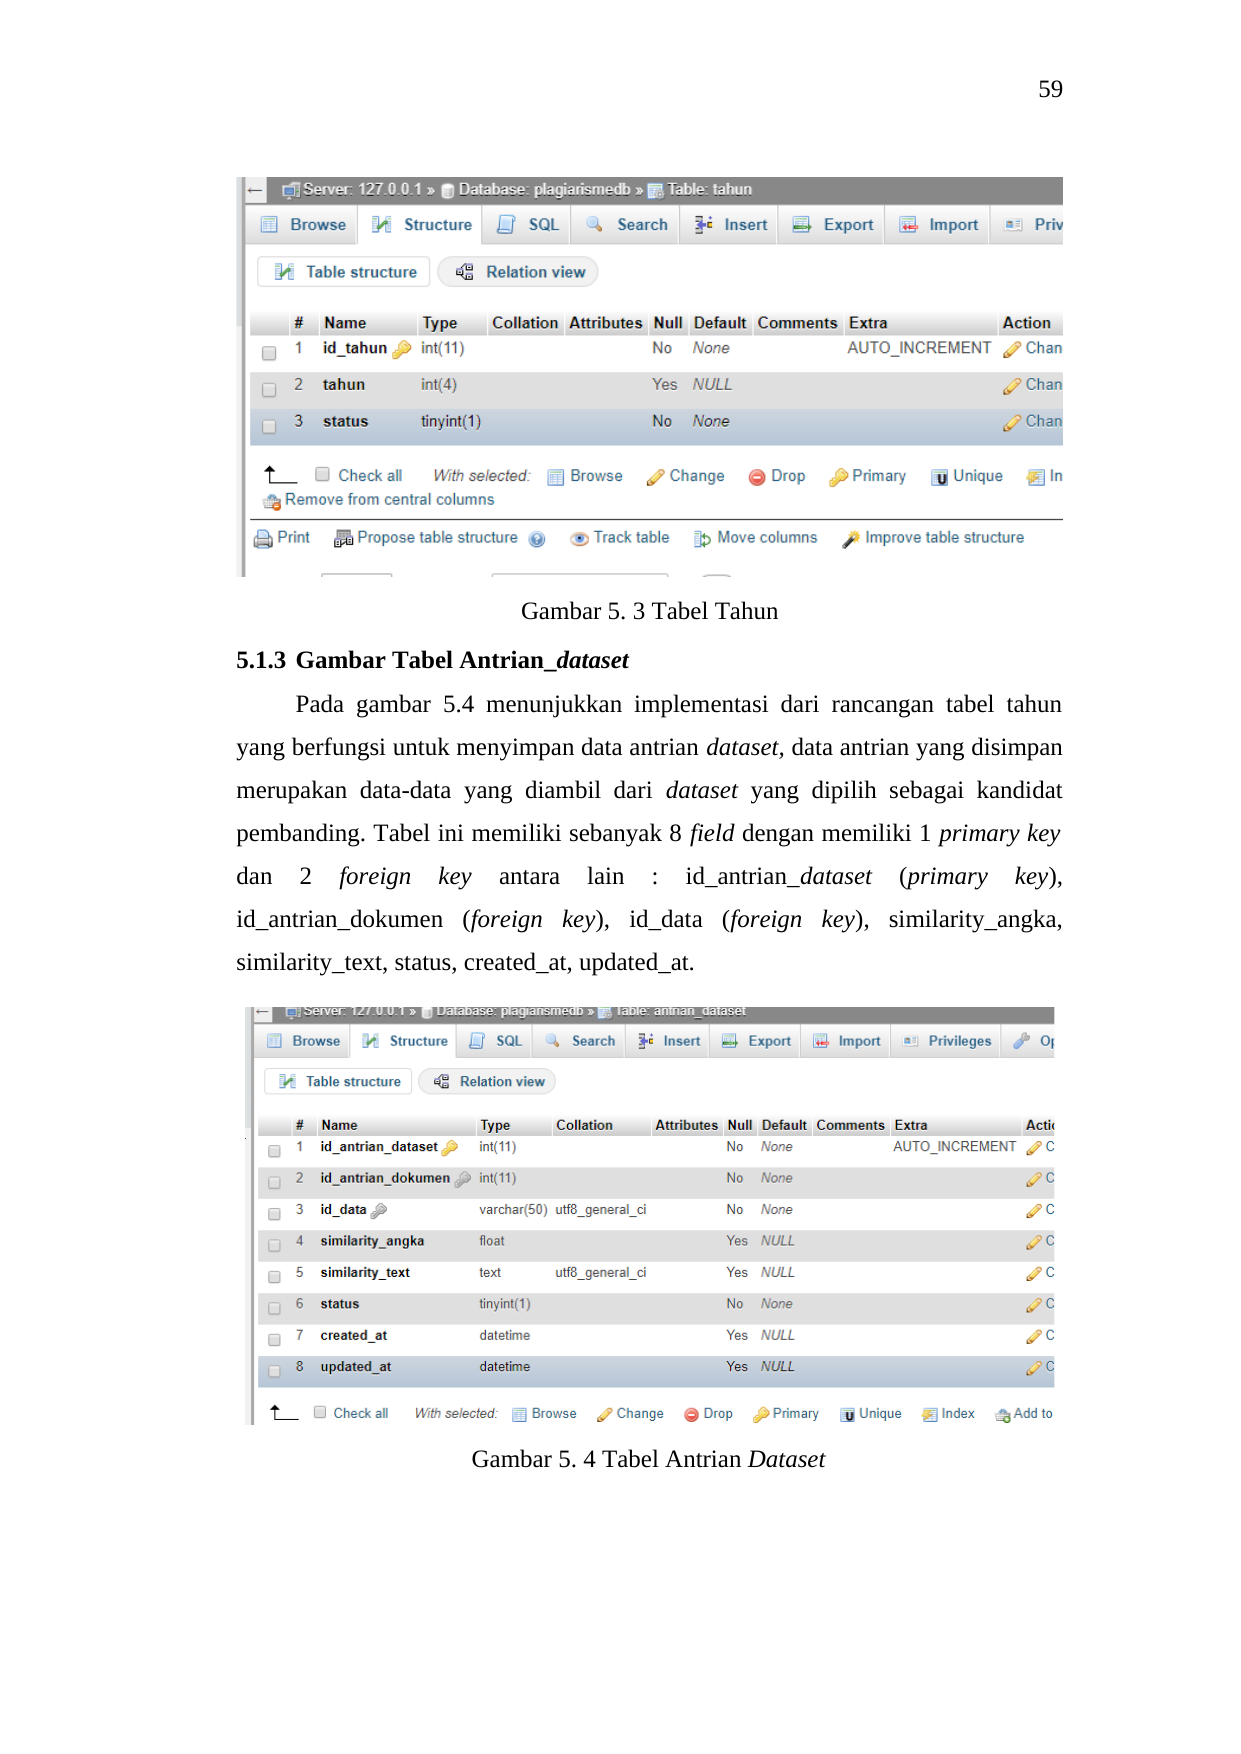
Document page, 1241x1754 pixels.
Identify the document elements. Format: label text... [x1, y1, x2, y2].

text Gambar 5. 3 Tabel Tahun [236, 596, 1063, 625]
picture [245, 1007, 1055, 1425]
text Gambar 5. 4 Tabel Antrian Dataset [236, 1444, 1063, 1472]
picture [236, 177, 1063, 577]
text Pada gambar 5.4 menunjukkan implementasi dari rancangan tabel tahun yang berfungsi untuk menyimpan data antrian dataset, data antrian yang disimpan merupakan data-data yang diambil dari dataset yang dipilih sebagai kandidat pembanding. Tabel ini memiliki sebanyak 8 field dengan memiliki 1 primary key dan 2 foreign key antara lain : id_antrian_dataset (primary key), id_antrian_dokumen (foreign key), id_data (foreign key), similarity_angka, similarity_text, status, created_at, updated_at. [236, 689, 1063, 976]
text Gambar Tabel Antrian_dataset [236, 646, 1063, 674]
